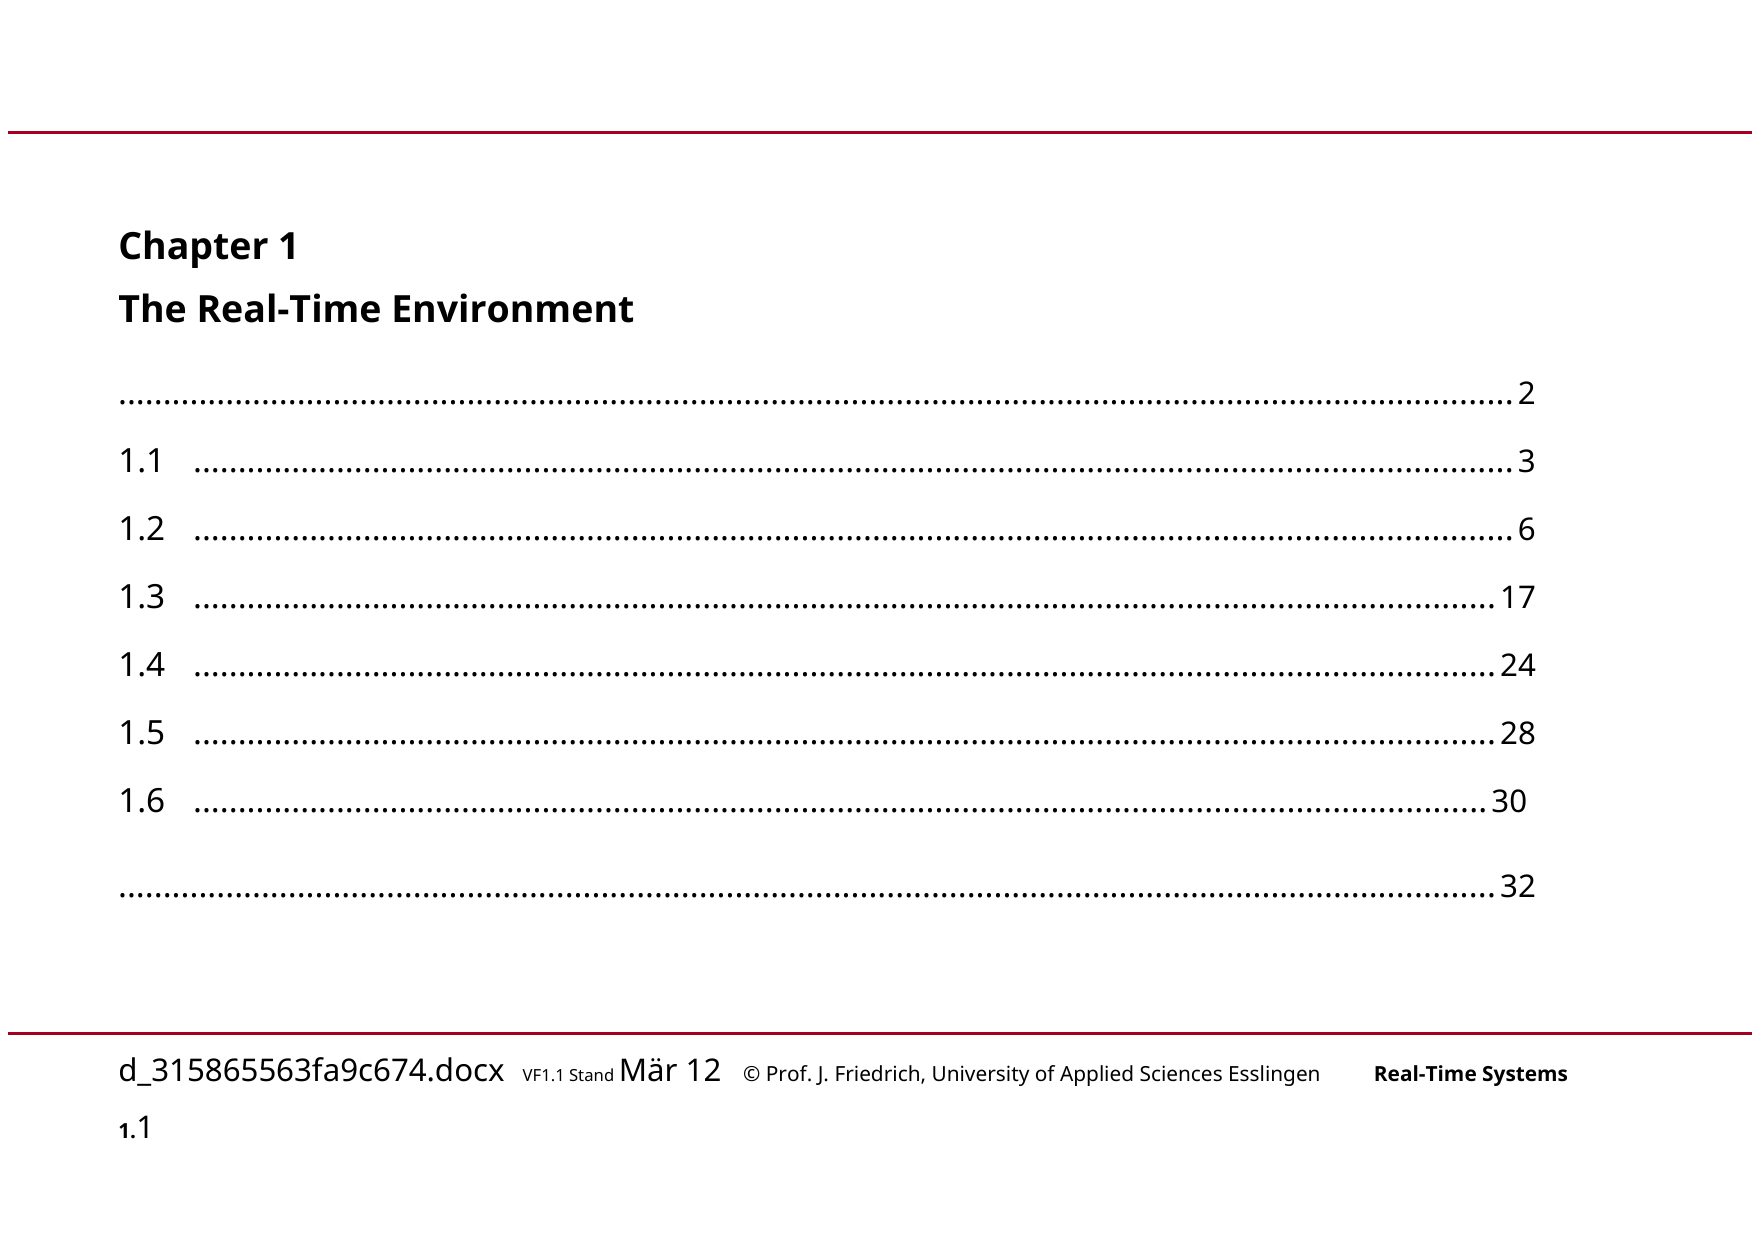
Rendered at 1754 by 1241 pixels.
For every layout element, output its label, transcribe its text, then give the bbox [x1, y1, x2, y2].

text Overview 2 [118, 371, 1606, 414]
text 1.7 Points to Remember 25 [118, 864, 1606, 906]
subtitle Chapter 1 [118, 219, 1606, 270]
list Automotive Real-Time Systems 23 [118, 777, 1606, 822]
list Classification of Real-Time Systems 21 [118, 709, 1606, 754]
list Dependability Requirements 17 [118, 641, 1606, 686]
list Temporal Requirements 13 [118, 573, 1606, 618]
list Functional Requirements 6 [118, 504, 1606, 550]
subtitle The Real-Time Environment [118, 282, 1606, 333]
list When is a Computer System Real-Time? 3 [118, 436, 1606, 482]
